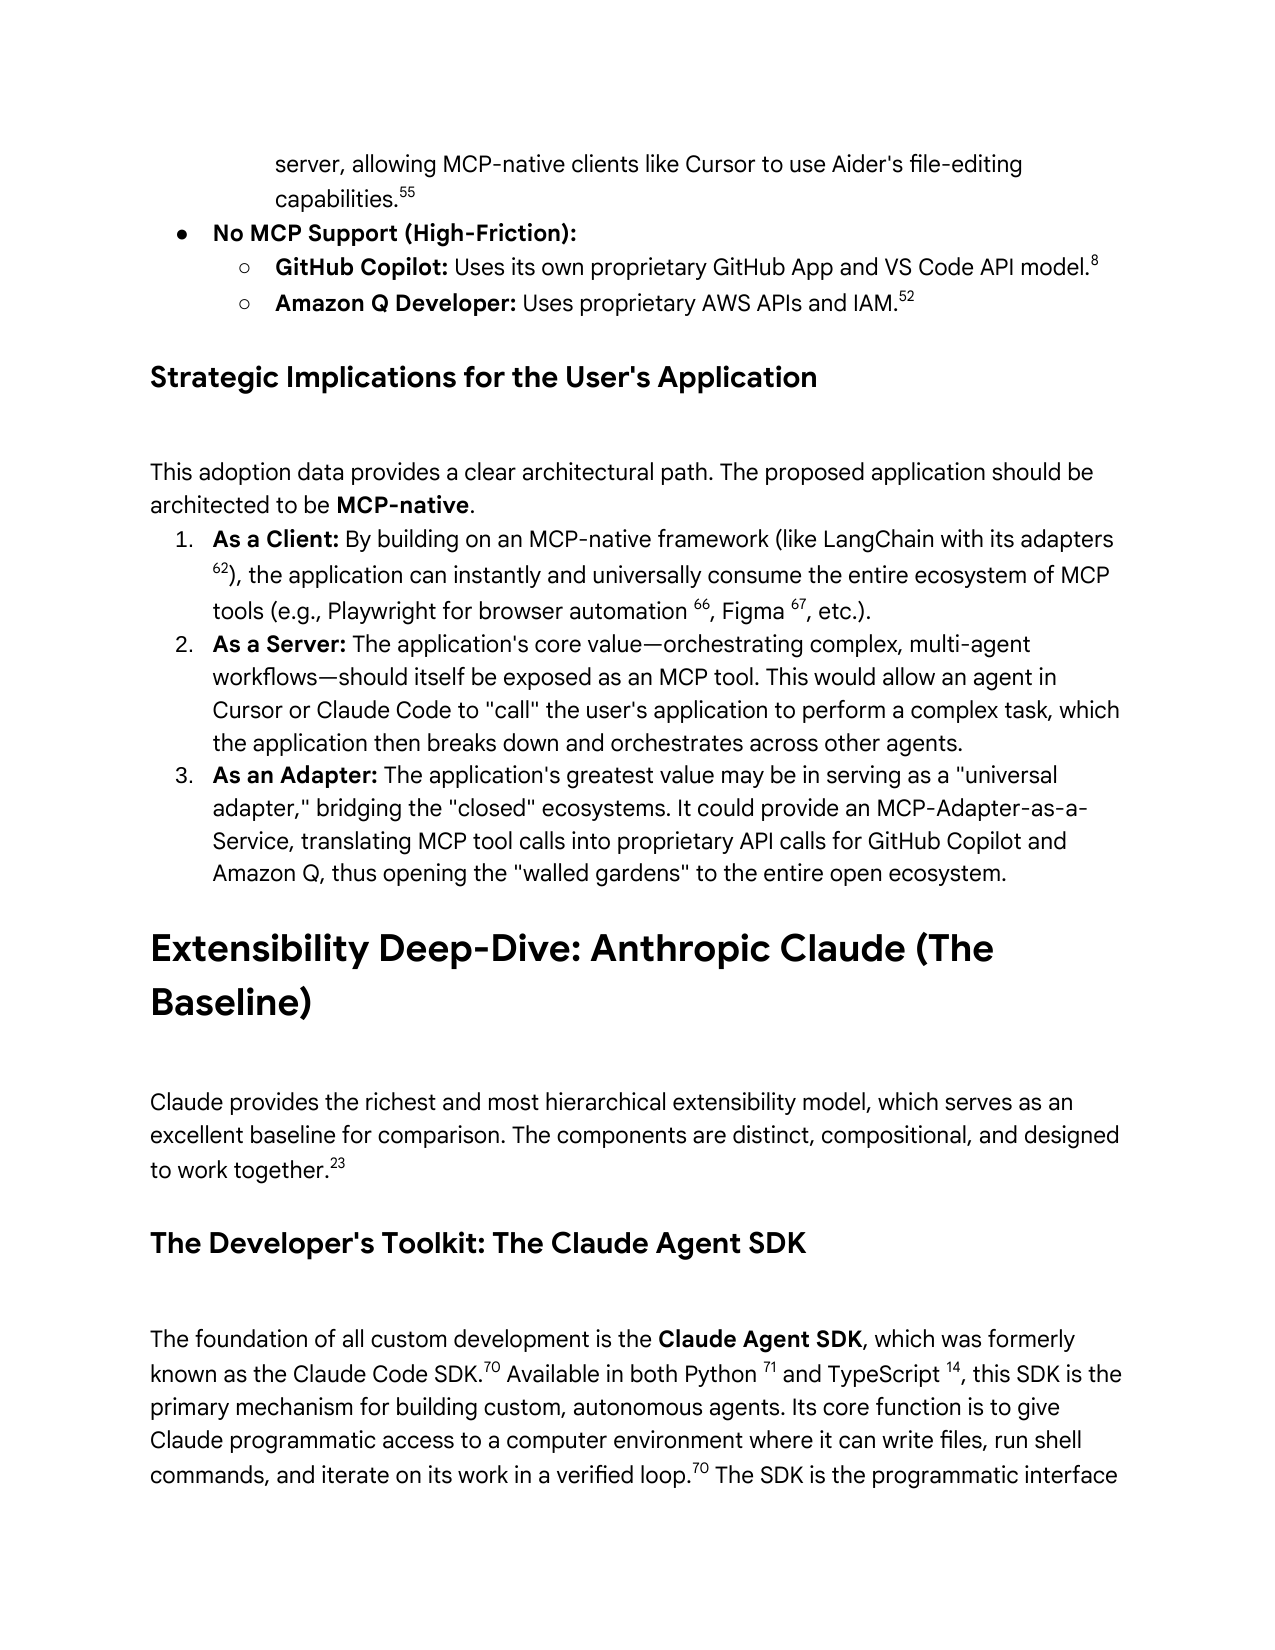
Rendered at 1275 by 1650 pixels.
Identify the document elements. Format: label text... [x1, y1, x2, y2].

subtitle The Developer's Toolkit: The Claude Agent SDK [150, 1226, 1125, 1262]
subtitle Extensibility Deep-Dive: Anthropic Claude (The Baseline) [150, 925, 1125, 1026]
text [150, 1325, 1125, 1491]
list Amazon Q Developer: Uses proprietary AWS APIs and IAM.52 [237, 287, 1125, 319]
list As a Client: By building on an MCP-native framework (like LangChain with its adapters 62), the application can instantly and universally consume the entire ecosystem of MCP tools (e.g., Playwright for browser automation 66, Figma 67, etc.). [175, 523, 1125, 626]
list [237, 150, 1125, 214]
text Claude provides the richest and most hierarchical extensibility model, which serves as an excellent baseline for comparison. The components are distinct, compositional, and designed to work together.23 [150, 1088, 1125, 1186]
list As an Adapter: The application's greatest value may be in serving as a "universal adapter," bridging the "closed" ecosystems. It could provide an MCP-Adapter-as-a-Service, translating MCP tool calls into proprietary API calls for GitHub Copilot and Amazon Q, thus opening the "walled gardens" to the entire open ecosystem. [175, 762, 1125, 888]
list As a Server: The application's core value—orchestrating complex, multi-agent workflows—should itself be exposed as an MCP tool. This would allow an agent in Cursor or Claude Code to "call" the user's application to perform a complex task, which the application then breaks down and orchestrates across other agents. [175, 631, 1125, 758]
list No MCP Support (High-Friction): [175, 219, 1125, 248]
text This adoption data provides a clear architectural path. The proposed application should be architected to be MCP-native. [150, 458, 1125, 519]
subtitle Strategic Implications for the User's Application [150, 359, 1125, 395]
list GitHub Copilot: Uses its own proprietary GitHub App and VS Code API model.8 [237, 252, 1125, 283]
